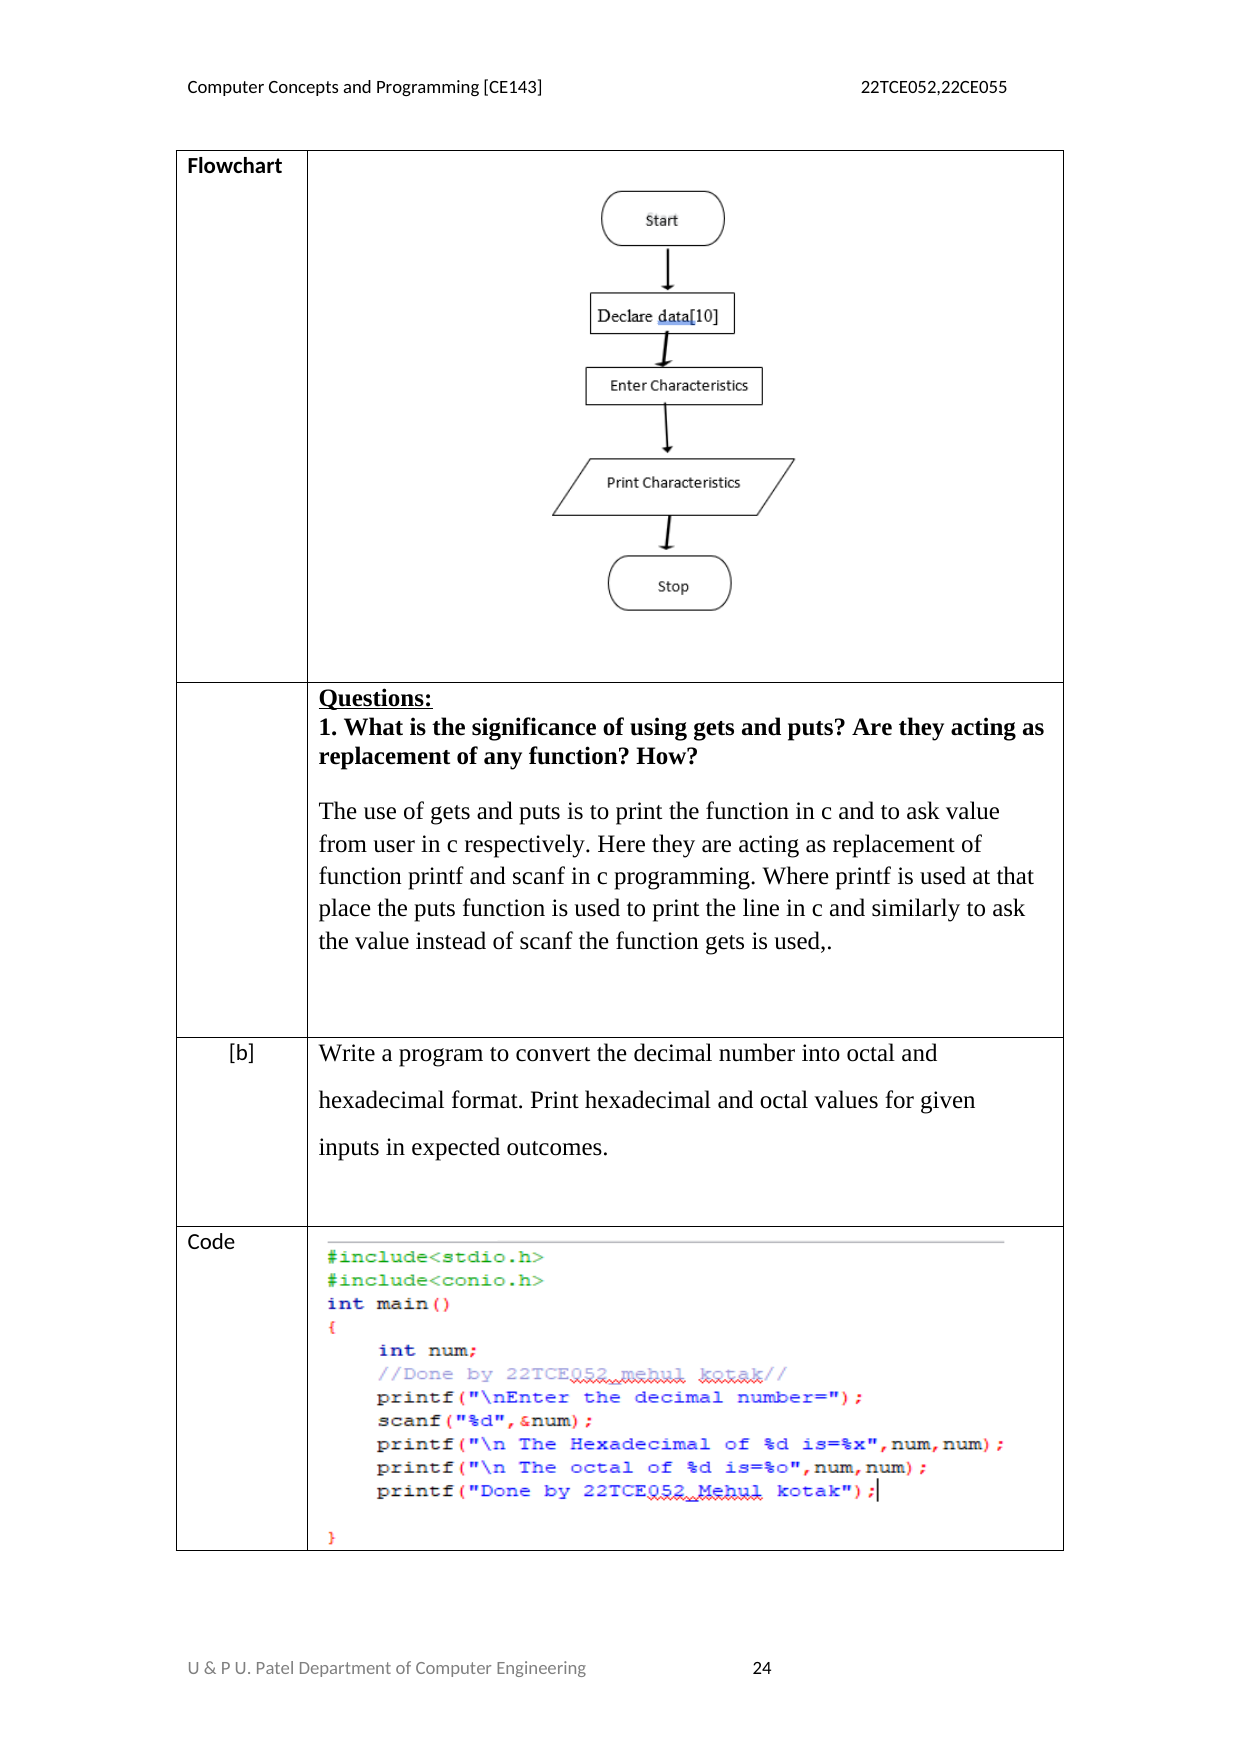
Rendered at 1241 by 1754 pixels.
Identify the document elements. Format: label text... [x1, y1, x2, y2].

table_cell [308, 151, 1063, 682]
table_cell Flowchart [177, 151, 307, 682]
table_cell Code [177, 1227, 307, 1549]
table_cell [308, 1227, 1063, 1549]
table_cell [b] [177, 1038, 307, 1226]
table_cell Questions: 1. What is the significance of using gets and puts? Are they acting as replacement of any function? How? The use of gets and puts is to print the function in c and to ask value from user in c respectively. Here they are acting as replacement of function printf and scanf in c programming. Where printf is used at that place the puts function is used to print the line in c and similarly to ask the value instead of scanf the function gets is used,. [308, 683, 1063, 1037]
picture [483, 157, 870, 648]
picture [326, 1240, 1004, 1546]
table_cell Write a program to convert the decimal number into octal and hexadecimal format. Print hexadecimal and octal values for given inputs in expected outcomes. [308, 1038, 1063, 1226]
table_cell [177, 683, 307, 1037]
